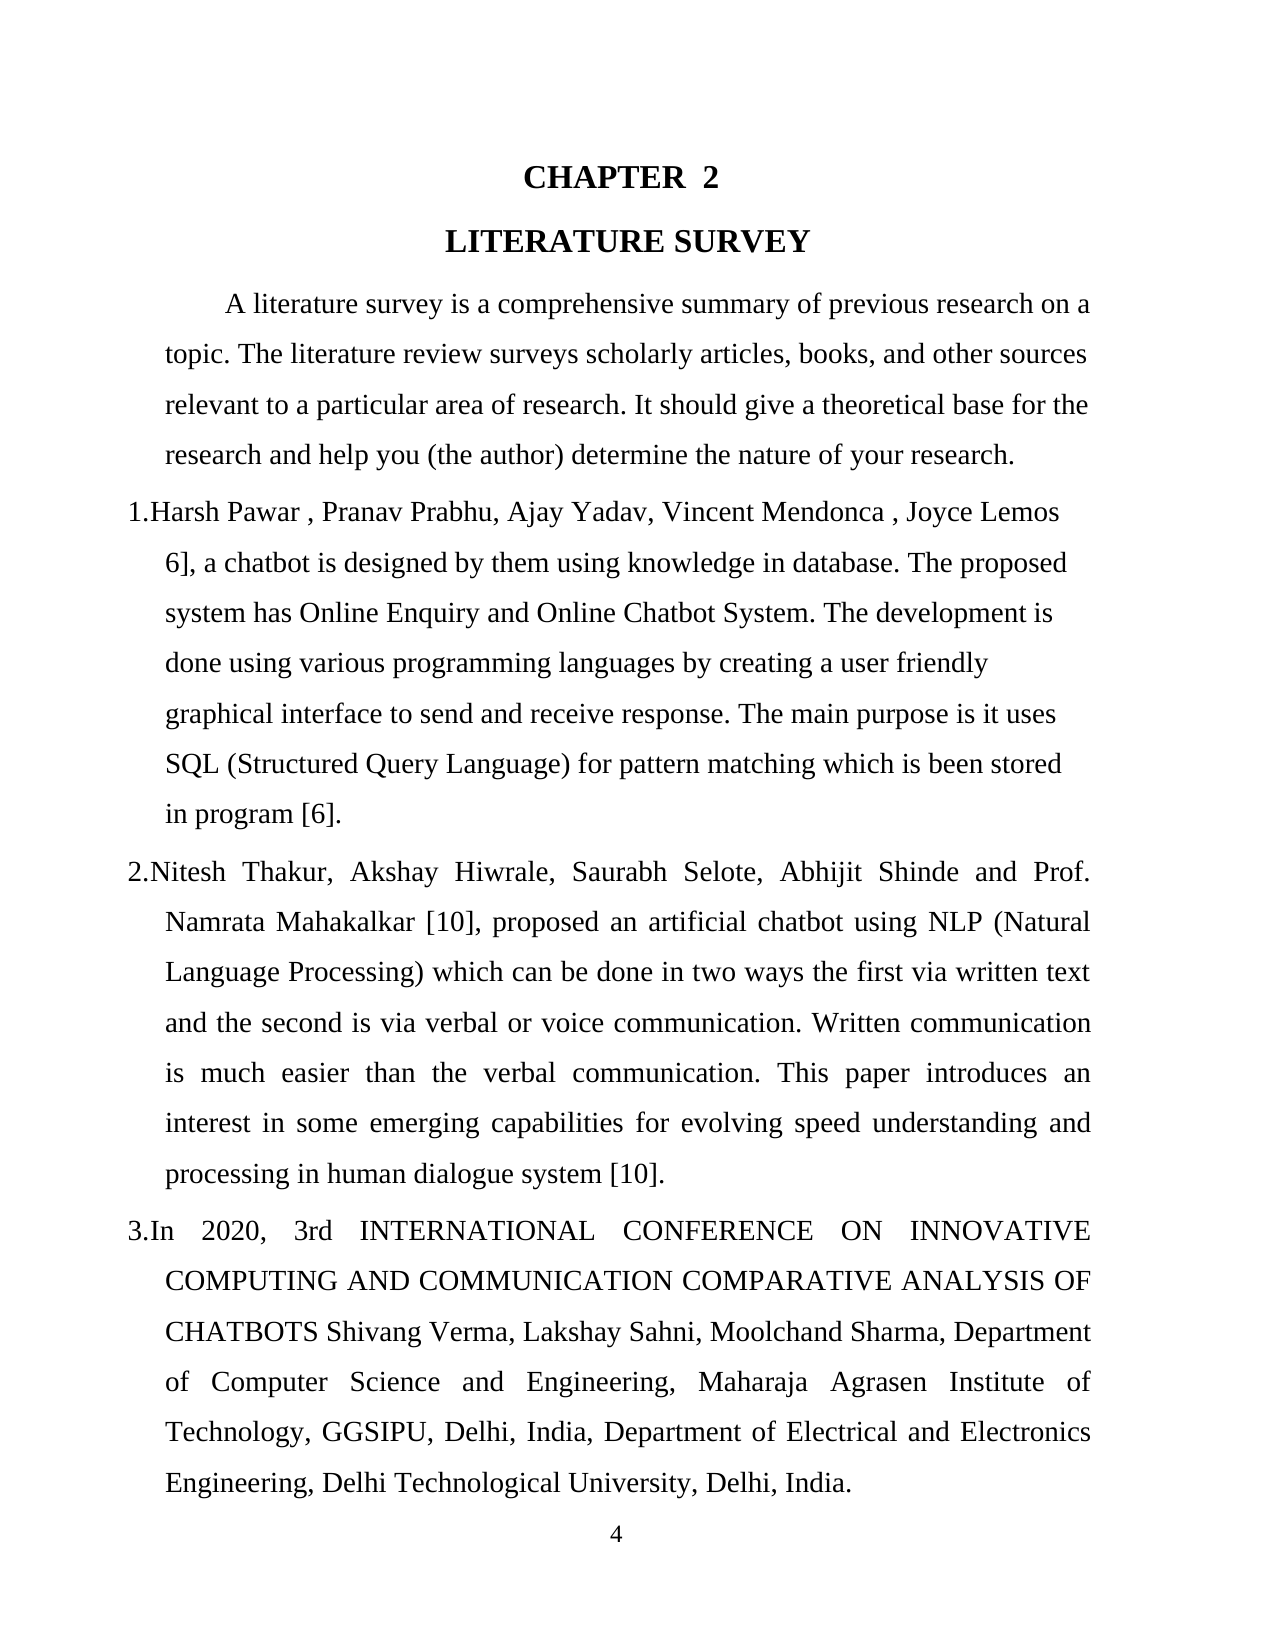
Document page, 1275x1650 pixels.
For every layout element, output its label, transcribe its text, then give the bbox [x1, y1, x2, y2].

list In 2020, 3rd INTERNATIONAL CONFERENCE ON INNOVATIVE COMPUTING AND COMMUNICATION COMPARATIVE ANALYSIS OF CHATBOTS Shivang Verma, Lakshay Sahni, Moolchand Sharma, Department of Computer Science and Engineering, Maharaja Agrasen Institute of Technology, GGSIPU, Delhi, India, Department of Electrical and Electronics Engineering, Delhi Technological University, Delhi, India. [127, 1213, 1092, 1498]
list Nitesh Thakur, Akshay Hiwrale, Saurabh Selote, Abhijit Shinde and Prof. Namrata Mahakalkar [10], proposed an artificial chatbot using NLP (Natural Language Processing) which can be done in two ways the first via written text and the second is via verbal or voice communication. Written communication is much easier than the verbal communication. This paper introduces an interest in some emerging capabilities for evolving speed understanding and processing in human dialogue system [10]. [127, 854, 1092, 1189]
text CHAPTER 2 [150, 157, 1092, 195]
text LITERATURE SURVEY [164, 222, 1092, 260]
text A literature survey is a comprehensive summary of previous research on a topic. The literature review surveys scholarly articles, books, and other sources relevant to a particular area of research. It should give a theoretical base for the research and help you (the author) determine the nature of your research. [165, 286, 1092, 471]
list Harsh Pawar , Pranav Prabhu, Ajay Yadav, Vincent Mendonca , Joyce Lemos 6], a chatbot is designed by them using knowledge in database. The proposed system has Online Enquiry and Online Chatbot System. The development is done using various programming languages by creating a user friendly graphical interface to send and receive response. The main purpose is it uses SQL (Structured Query Language) for pattern matching which is been stored in program [6]. [127, 494, 1092, 830]
